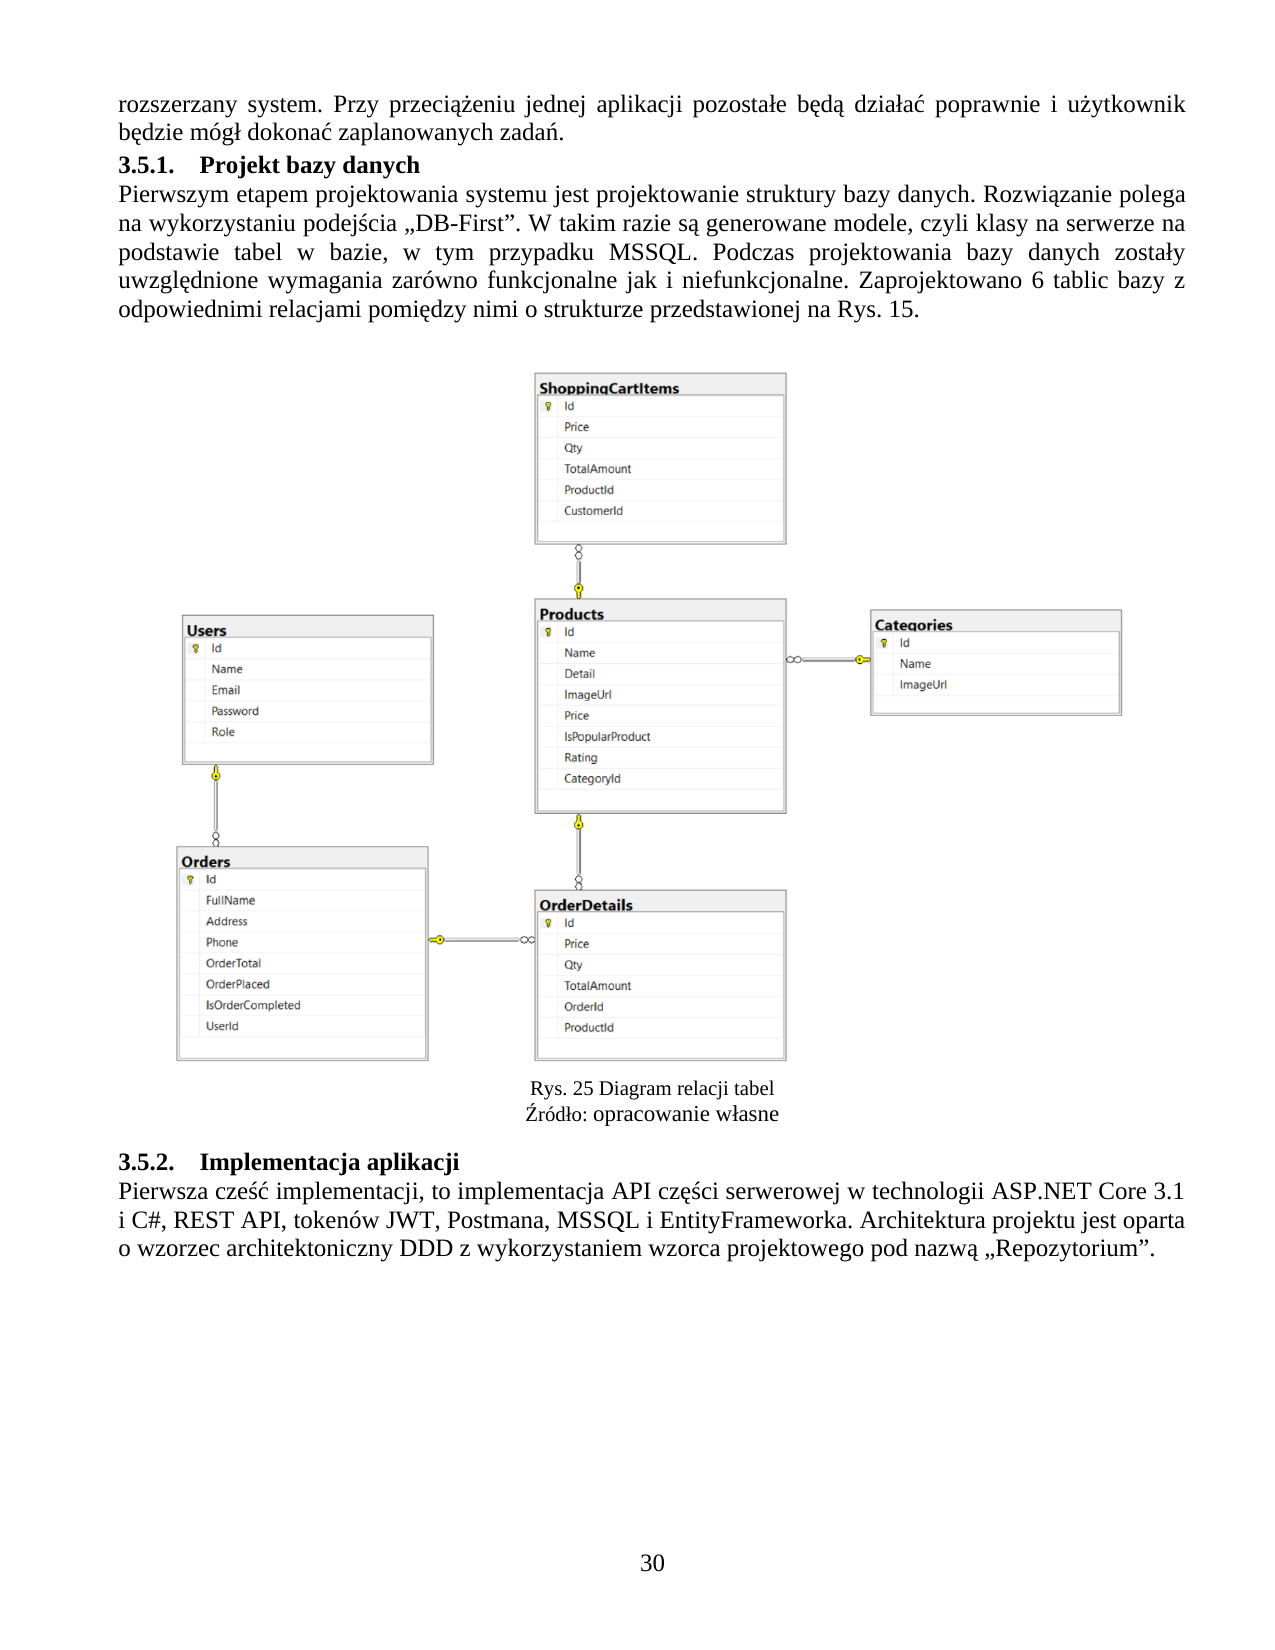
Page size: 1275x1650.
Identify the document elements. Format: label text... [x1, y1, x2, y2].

text Pierwszym etapem projektowania systemu jest projektowanie struktury bazy danych. Rozwiązanie polega na wykorzystaniu podejścia „DB-First”. W takim razie są generowane modele, czyli klasy na serwerze na podstawie tabel w bazie, w tym przypadku MSSQL. Podczas projektowania bazy danych zostały uwzględnione wymagania zarówno funkcjonalne jak i niefunkcjonalne. Zaprojektowano 6 tablic bazy z odpowiednimi relacjami pomiędzy nimi o strukturze przedstawionej na Rys. 15. [118, 179, 1186, 323]
text Rys. 25 Diagram relacji tabel Źródło: opracowanie własne [118, 1076, 1186, 1126]
subtitle Projekt bazy danych [118, 150, 1186, 179]
text Pierwsza cześć implementacji, to implementacja API części serwerowej w technologii ASP.NET Core 3.1 i C#, REST API, tokenów JWT, Postmana, MSSQL i EntityFrameworka. Architektura projektu jest oparta o wzorzec architektoniczny DDD z wykorzystaniem wzorca projektowego pod nazwą „Repozytorium”. [118, 1176, 1186, 1262]
picture [164, 351, 1140, 1076]
subtitle Implementacja aplikacji [118, 1147, 1186, 1176]
